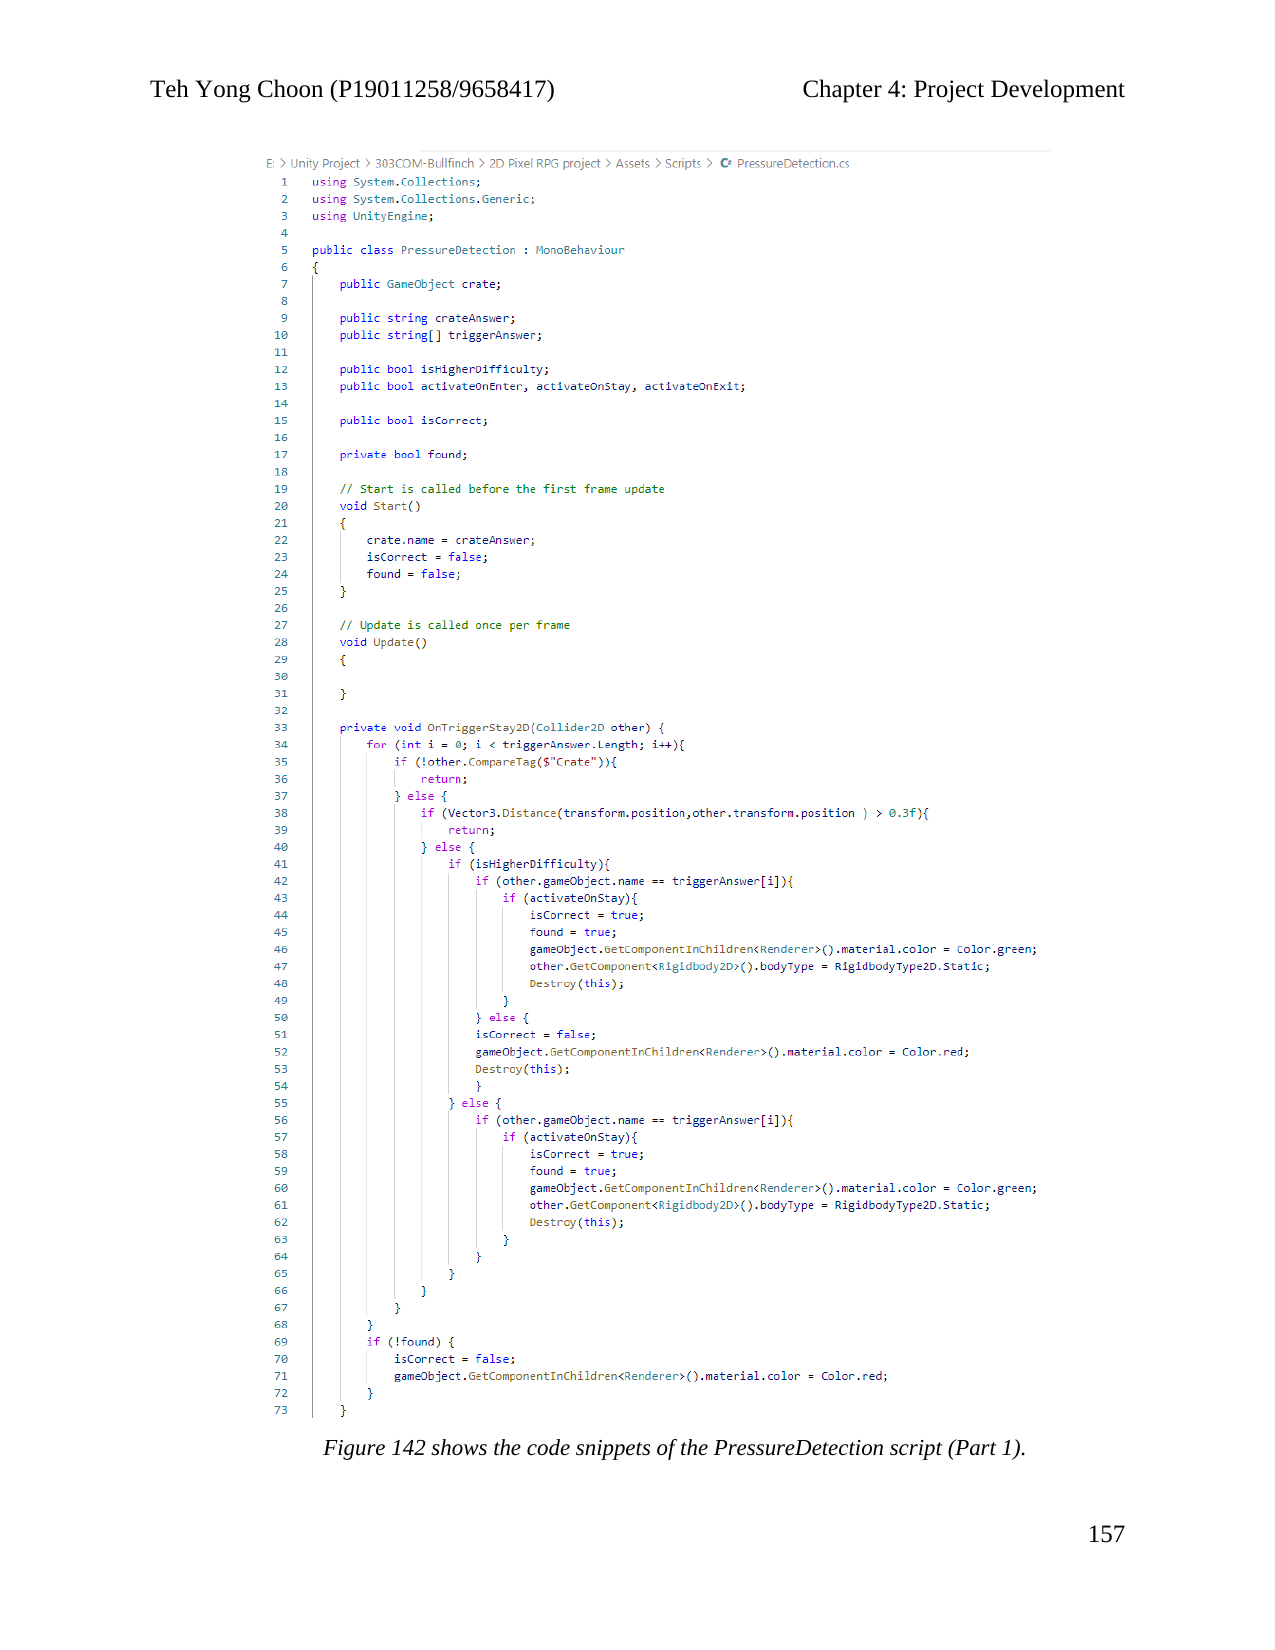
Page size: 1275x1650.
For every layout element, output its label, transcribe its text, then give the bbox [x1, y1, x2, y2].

picture [256, 150, 1051, 1418]
